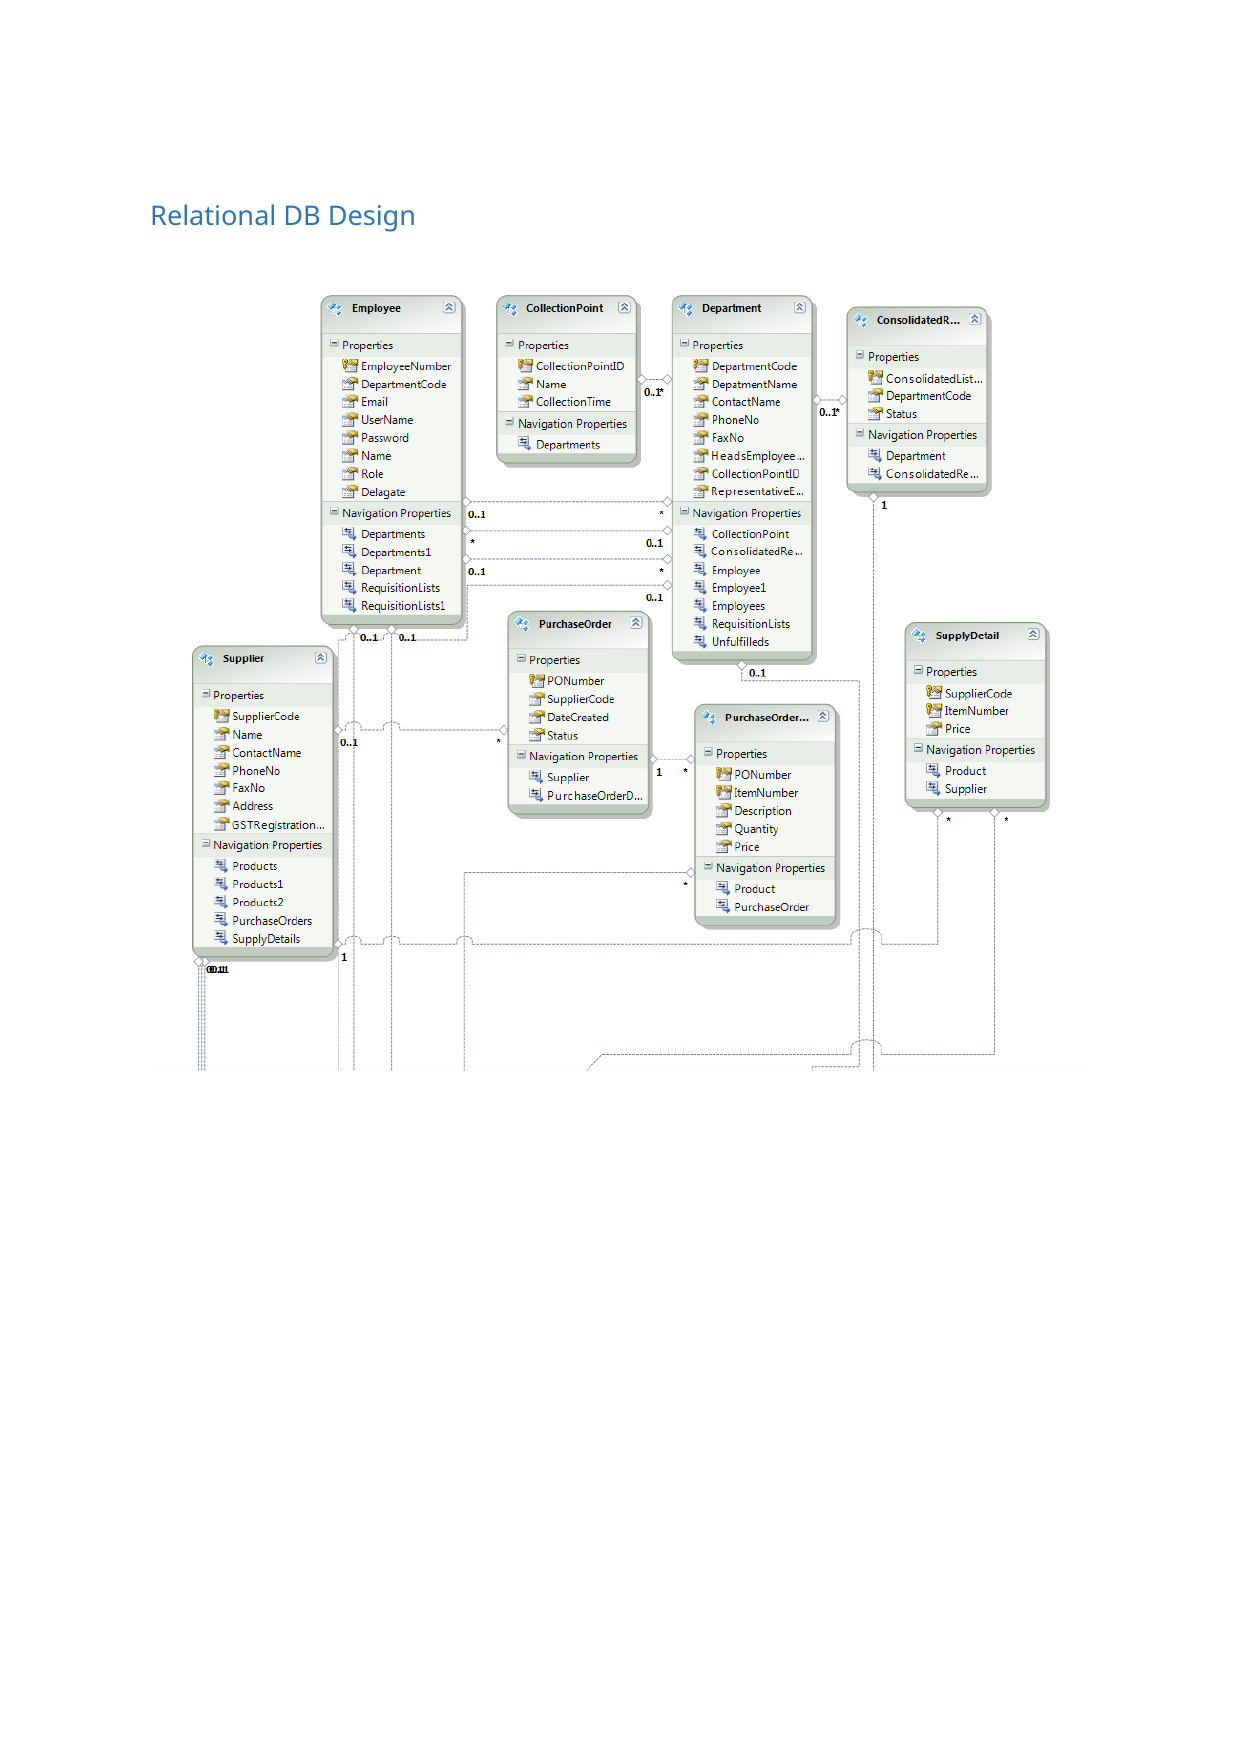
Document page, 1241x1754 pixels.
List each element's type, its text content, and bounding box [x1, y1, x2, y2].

subtitle Relational DB Design [150, 197, 1090, 234]
picture [150, 283, 1091, 1071]
